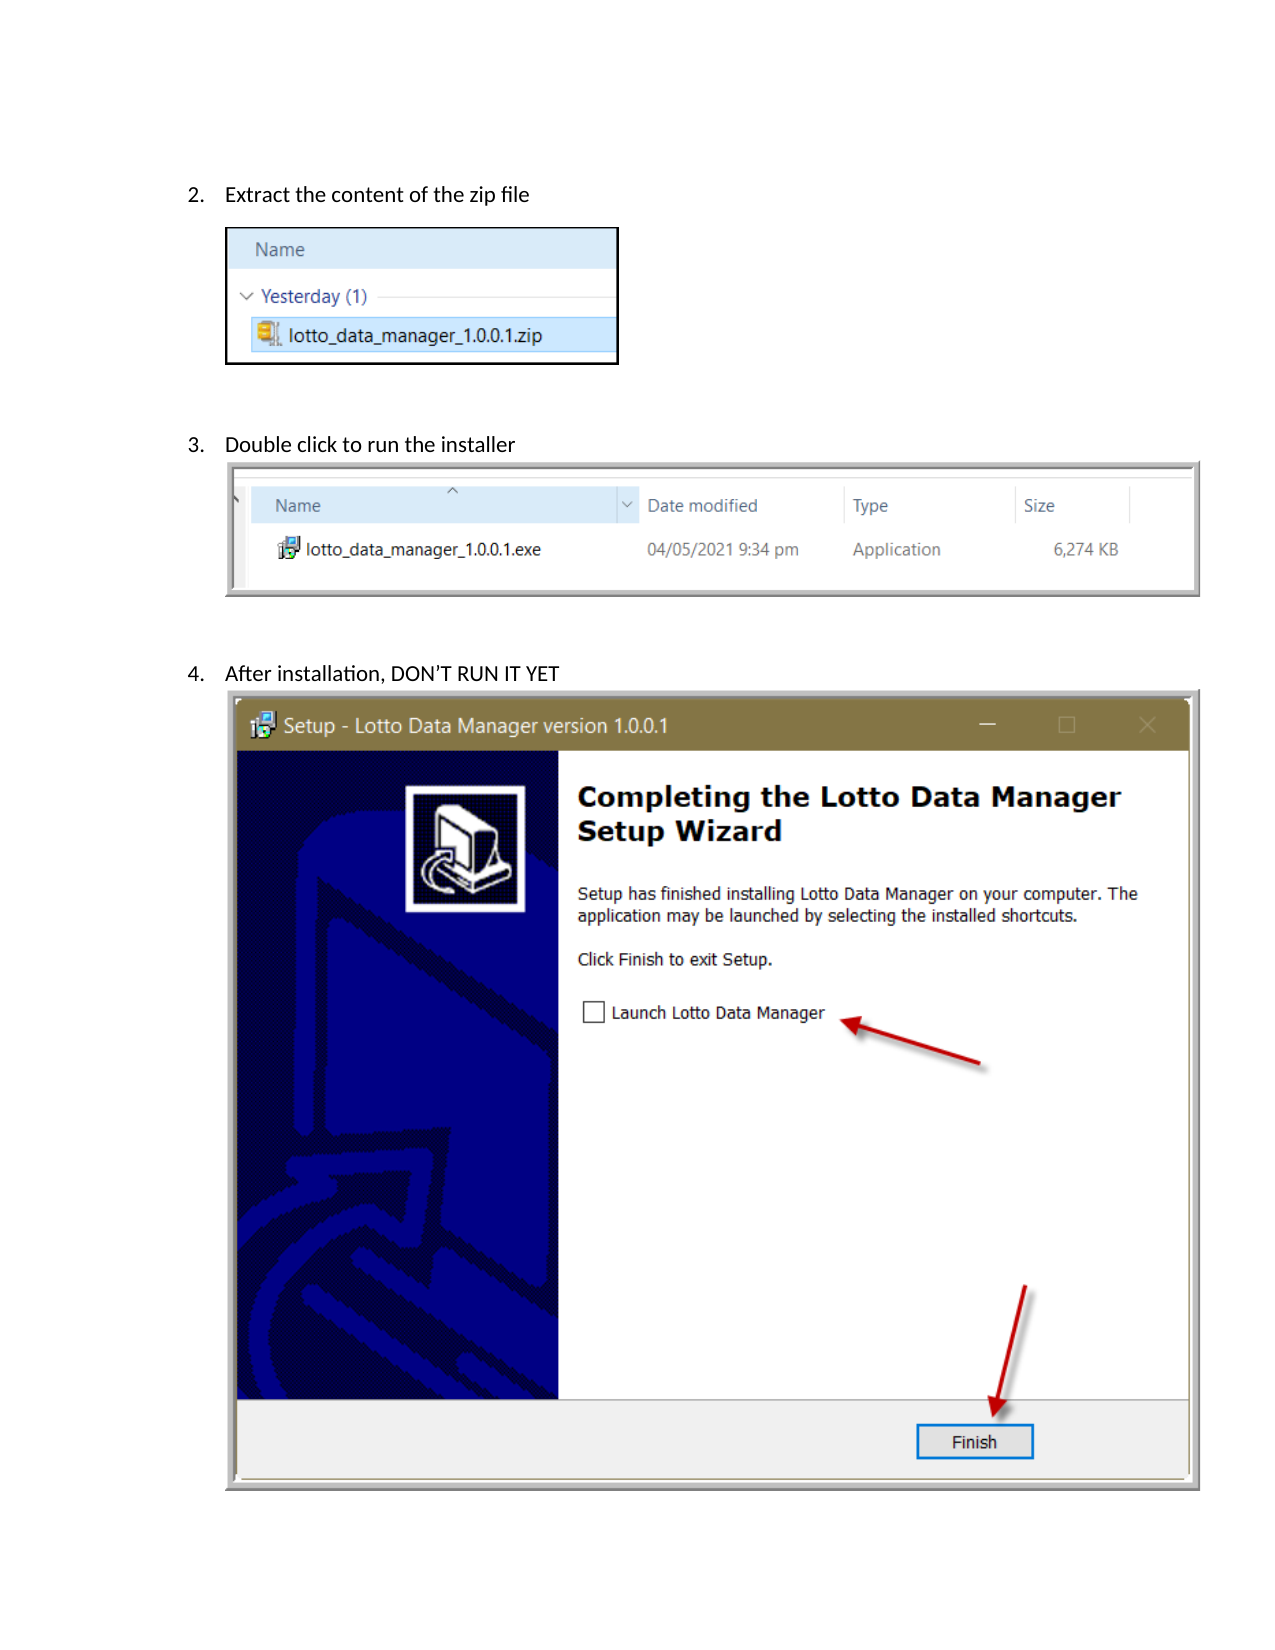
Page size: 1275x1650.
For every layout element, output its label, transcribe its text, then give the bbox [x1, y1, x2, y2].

picture [225, 689, 1200, 1491]
list After installation, DON’T RUN IT YET [187, 659, 1125, 687]
list Extract the content of the zip file [187, 180, 1125, 208]
picture [225, 460, 1200, 597]
list Double click to run the installer [187, 430, 1125, 458]
picture [225, 227, 619, 365]
